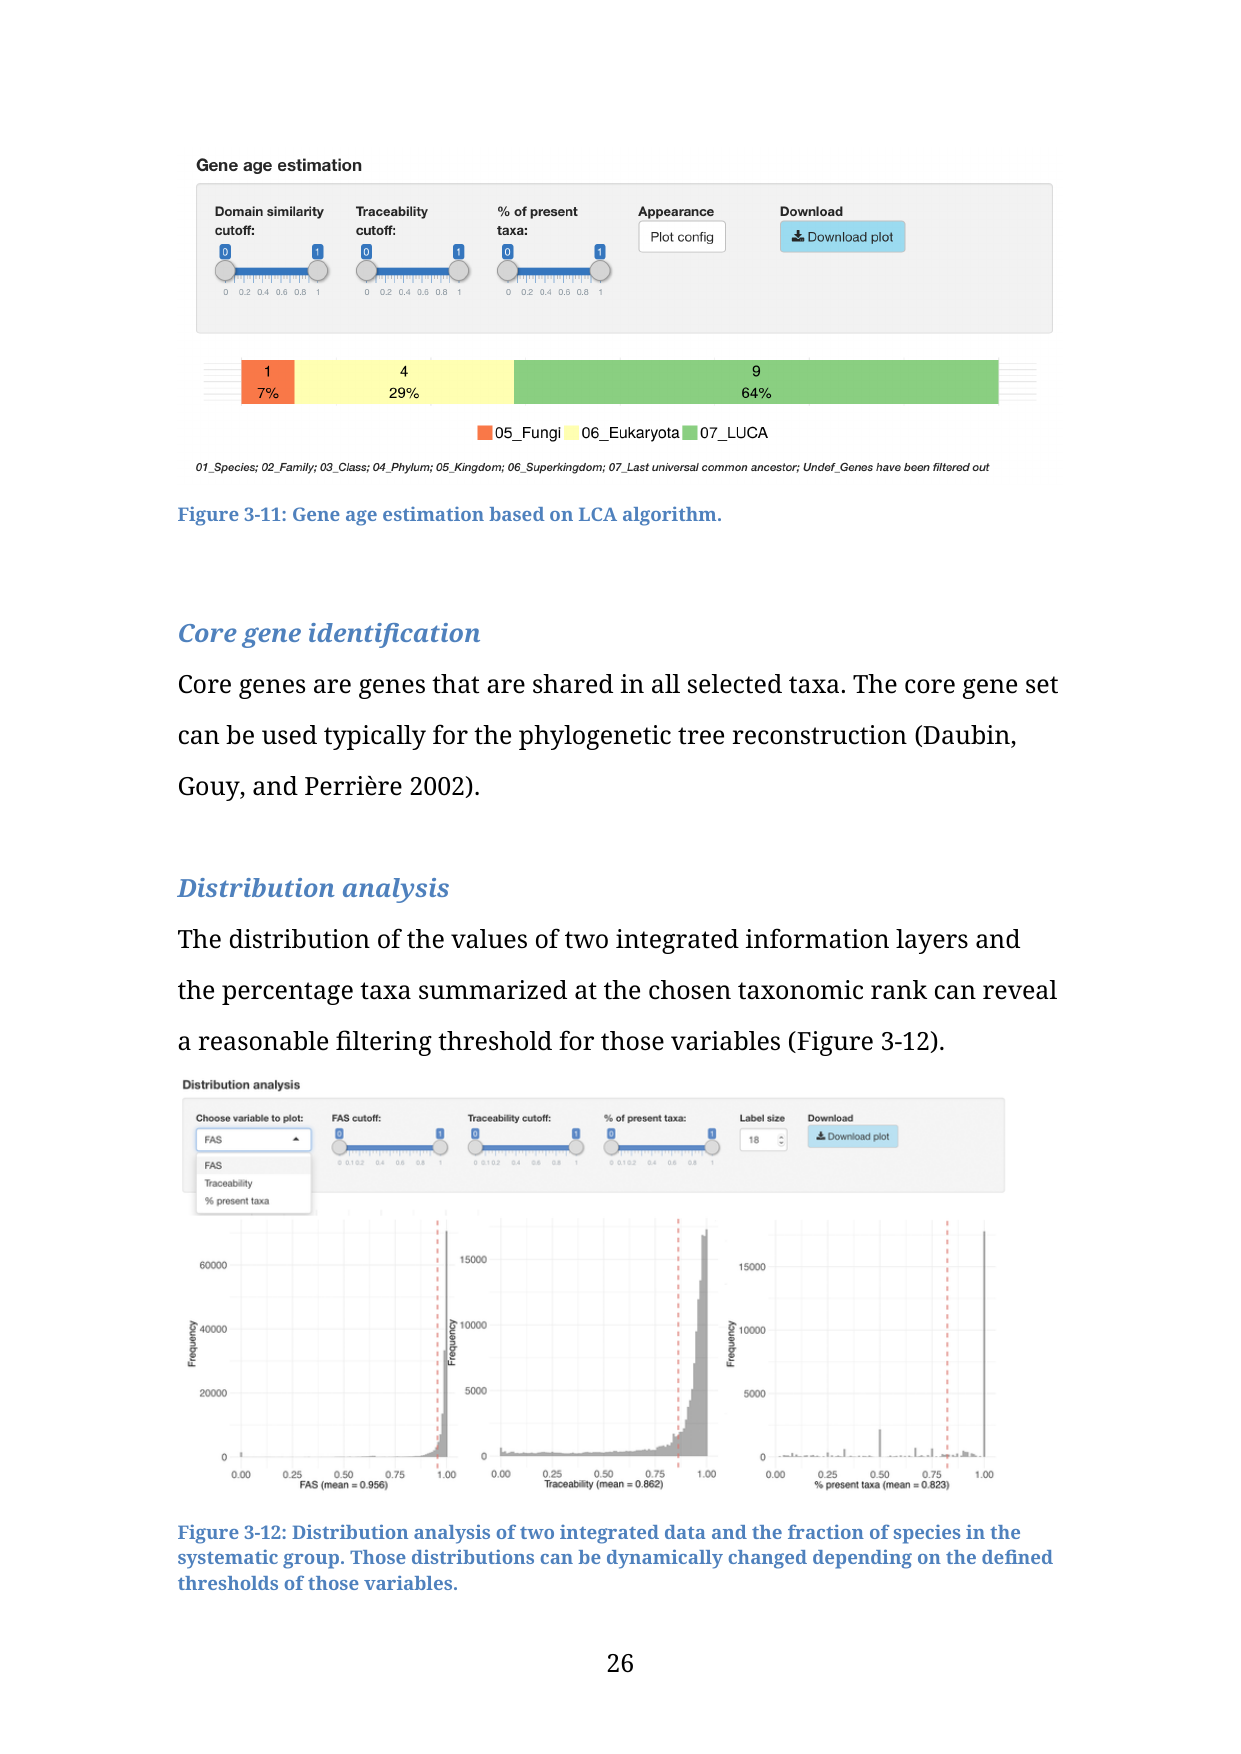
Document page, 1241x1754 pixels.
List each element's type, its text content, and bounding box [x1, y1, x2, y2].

text Core gene identification [177, 616, 1063, 650]
text Core genes are genes that are shared in all selected taxa. The core gene set can be used typically for the phylogenetic tree reconstruction (Daubin, Gouy, and Perrière 2002). [177, 667, 1063, 803]
text Distribution analysis [177, 871, 1063, 905]
picture [177, 1075, 1011, 1502]
picture [177, 147, 1063, 485]
